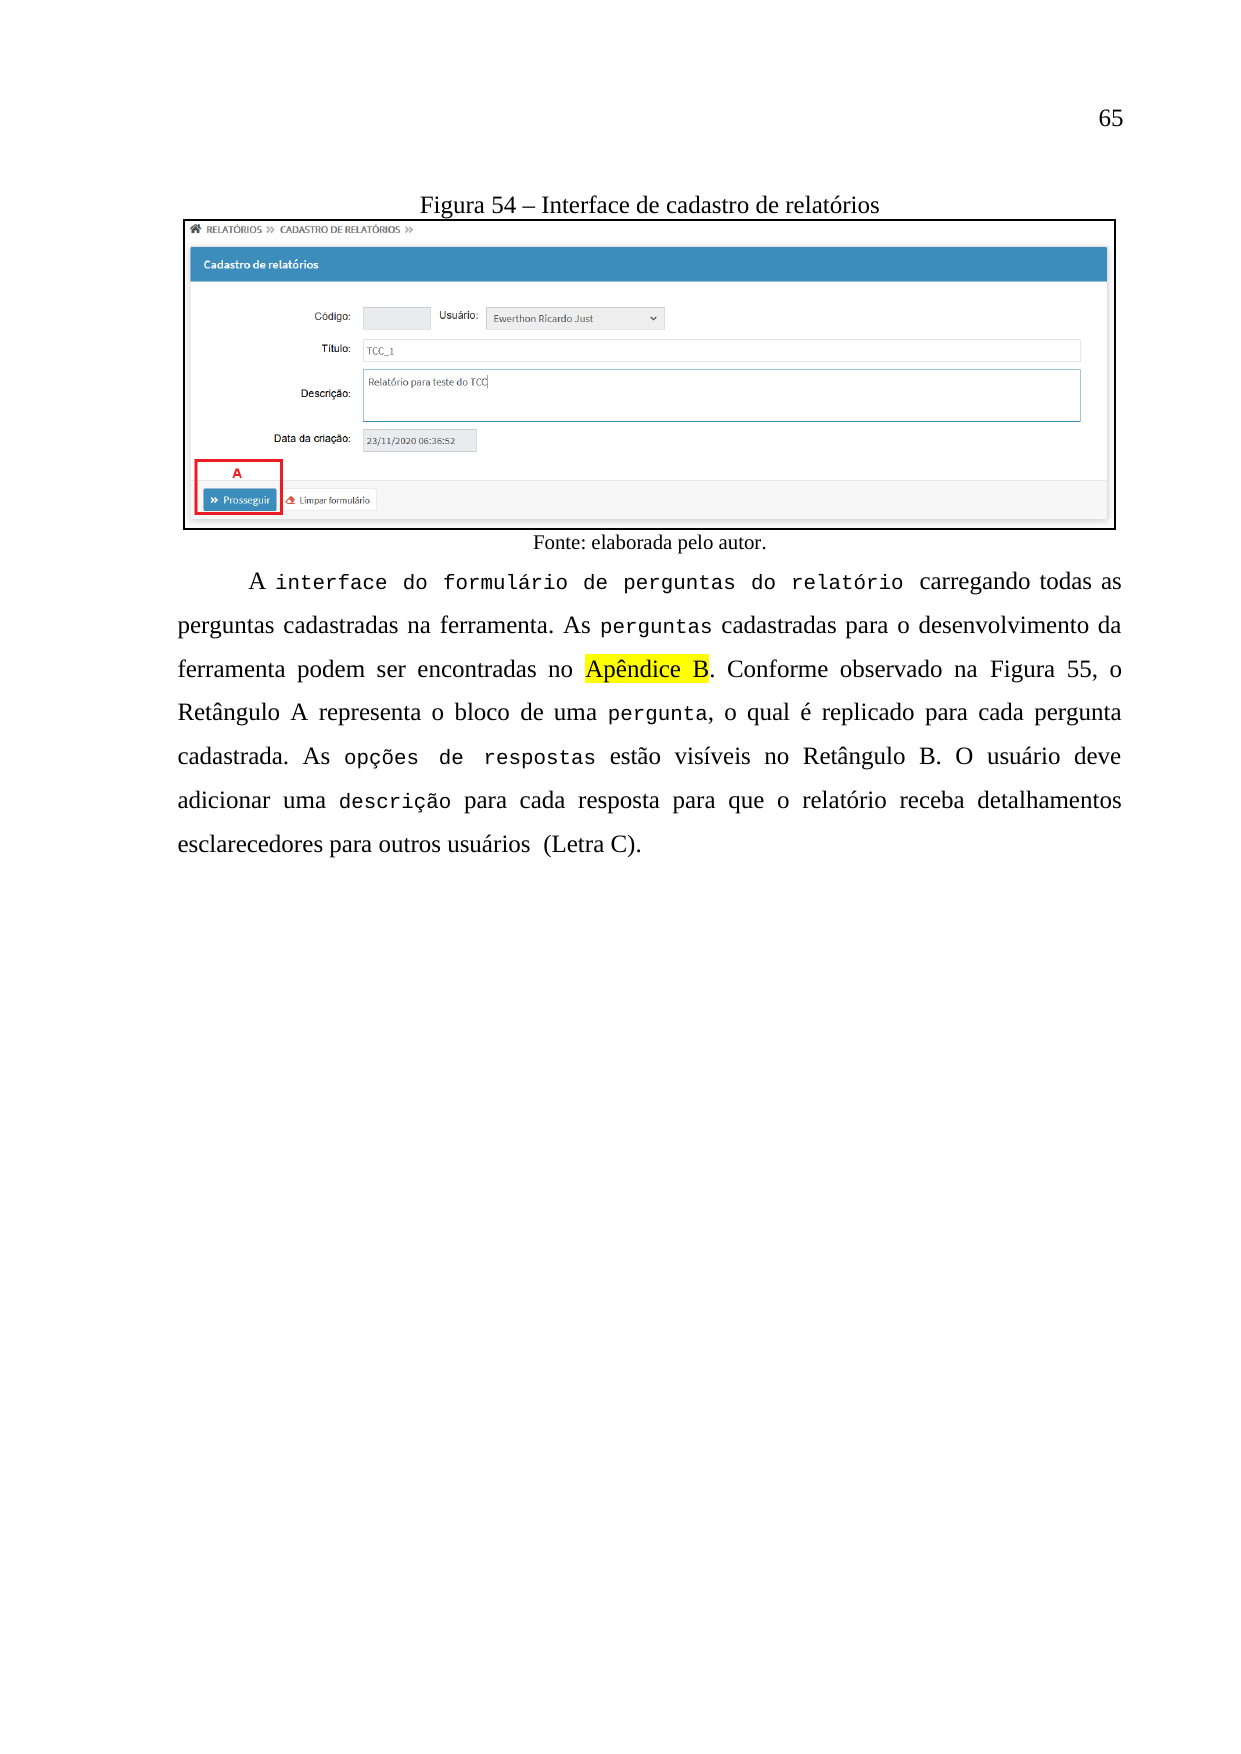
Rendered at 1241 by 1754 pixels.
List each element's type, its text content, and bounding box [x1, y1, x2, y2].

text Fonte: elaborada pelo autor. [177, 530, 1122, 554]
text A interface do formulário de perguntas do relatório carregando todas as perguntas cadastradas na ferramenta. As perguntas cadastradas para o desenvolvimento da ferramenta podem ser encontradas no Apêndice B. Conforme observado na Figura 55, o Retângulo A representa o bloco de uma pergunta, o qual é replicado para cada pergunta cadastrada. As opções de respostas estão visíveis no Retângulo B. O usuário deve adicionar uma descrição para cada resposta para que o relatório receba detalhamentos esclarecedores para outros usuários (Letra C). [177, 566, 1122, 859]
text Figura 54 – Interface de cadastro de relatórios [177, 190, 1122, 219]
picture [185, 221, 1114, 528]
